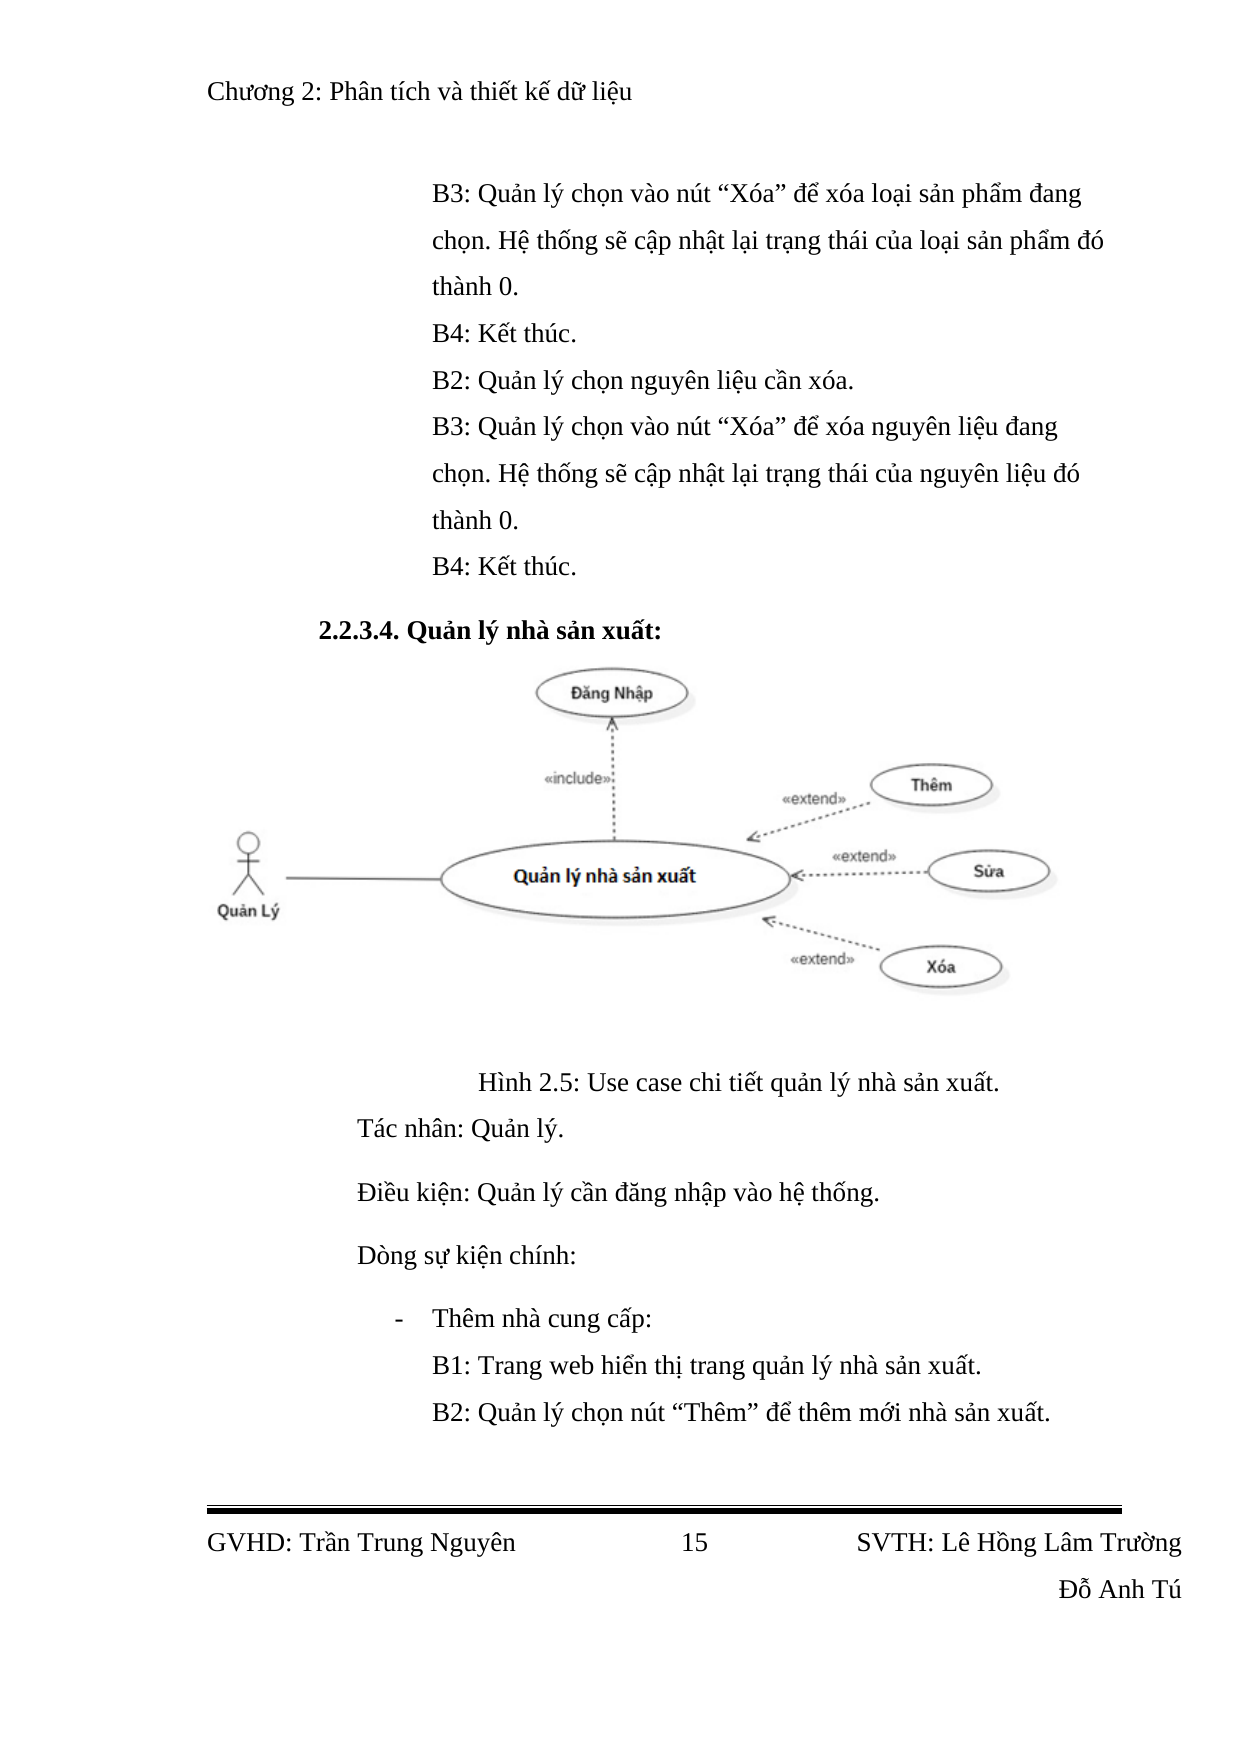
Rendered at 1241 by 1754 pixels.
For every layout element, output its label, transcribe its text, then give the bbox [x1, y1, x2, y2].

text Hình 2.5: Use case chi tiết quản lý nhà sản xuất. [356, 1066, 1122, 1097]
list Thêm nhà cung cấp: [394, 1302, 1122, 1333]
list B3: Quản lý chọn vào nút “Xóa” để xóa nguyên liệu đang chọn. Hệ thống sẽ cập nhật lại trạng thái của nguyên liệu đó thành 0. [432, 411, 1122, 535]
list B4: Kết thúc. [432, 551, 1122, 582]
text Tác nhân: Quản lý. [357, 1112, 1122, 1143]
list B1: Trang web hiển thị trang quản lý nhà sản xuất. [432, 1349, 1122, 1380]
text Dòng sự kiện chính: [357, 1239, 1122, 1270]
list B2: Quản lý chọn nút “Thêm” để thêm mới nhà sản xuất. [432, 1396, 1122, 1427]
subtitle Quản lý nhà sản xuất: [318, 614, 1122, 645]
list B3: Quản lý chọn vào nút “Xóa” để xóa loại sản phẩm đang chọn. Hệ thống sẽ cập nhật lại trạng thái của loại sản phẩm đó thành 0. [432, 177, 1122, 302]
text Điều kiện: Quản lý cần đăng nhập vào hệ thống. [357, 1176, 1122, 1207]
list B2: Quản lý chọn nguyên liệu cần xóa. [432, 364, 1122, 395]
list B4: Kết thúc. [432, 317, 1122, 348]
picture [206, 660, 1123, 1035]
